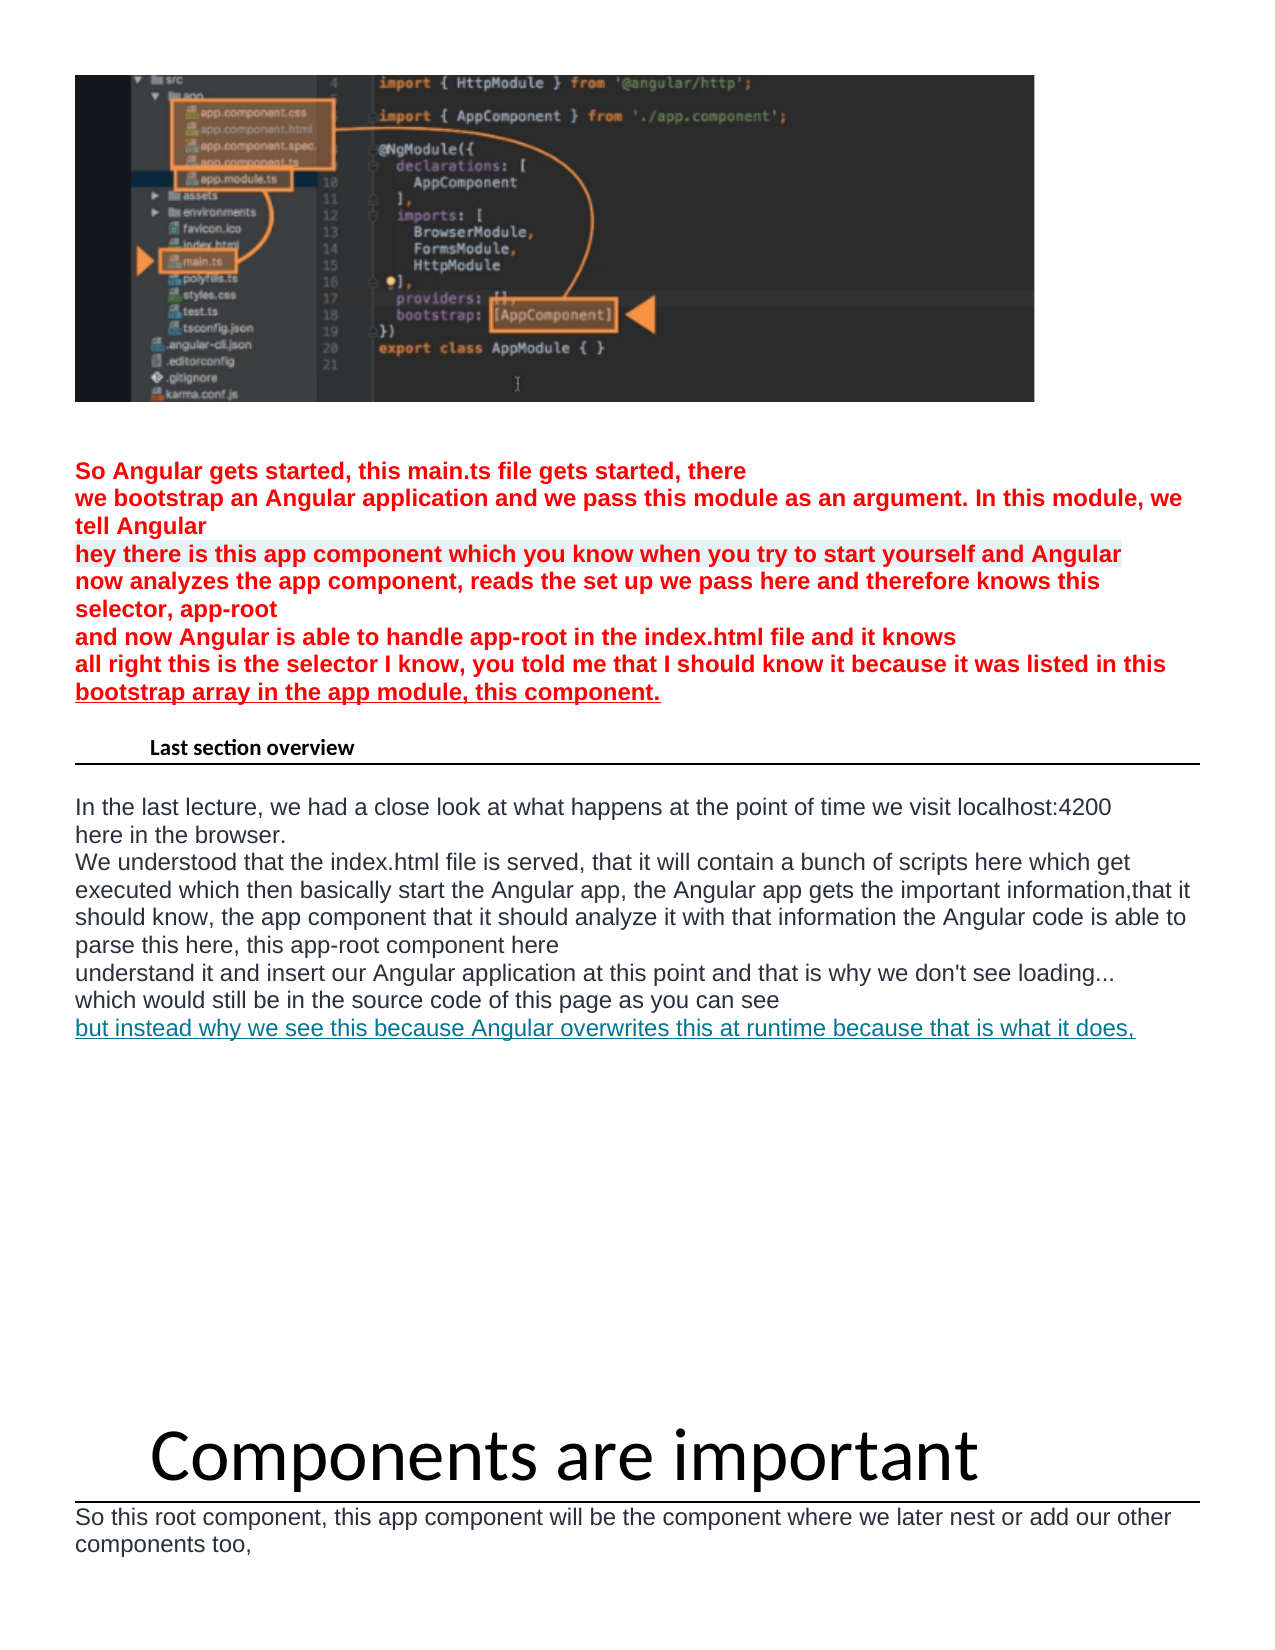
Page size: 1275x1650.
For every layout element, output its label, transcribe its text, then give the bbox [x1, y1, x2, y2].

text now analyzes the app component, reads the set up we pass here and therefore knows this selector, app-root [75, 567, 1200, 622]
text hey there is this app component which you know when you try to start yourself and Angular [75, 539, 1200, 567]
text So this root component, this app component will be the component where we later nest or add our other components too, [75, 1503, 1200, 1558]
text In the last lecture, we had a close look at what happens at the point of time we visit localhost:4200 [75, 793, 1200, 821]
text but instead why we see this because Angular overwrites this at runtime because that is what it does, [75, 1014, 1200, 1041]
picture [75, 75, 1035, 402]
text We understood that the index.html file is served, that it will contain a bunch of scripts here which get executed which then basically start the Angular app, the Angular app gets the important information,that it should know, the app component that it should analyze it with that information the Angular code is able to parse this here, this app-root component here [75, 848, 1200, 958]
text Components are important [75, 1408, 1200, 1501]
text So Angular gets started, this main.ts file gets started, there [75, 457, 1200, 484]
text all right this is the selector I know, you told me that I should know it because it was listed in this [75, 650, 1200, 678]
text here in the browser. [75, 821, 1200, 848]
text understand it and insert our Angular application at this point and that is why we don't see loading... [75, 958, 1200, 986]
text and now Angular is able to handle app-root in the index.html file and it knows [75, 622, 1200, 650]
text we bootstrap an Angular application and we pass this module as an argument. In this module, we tell Angular [75, 484, 1200, 539]
text bootstrap array in the app module, this component. [75, 678, 1200, 705]
text which would still be in the source code of this page as you can see [75, 986, 1200, 1014]
text Last section overview [75, 733, 1200, 763]
